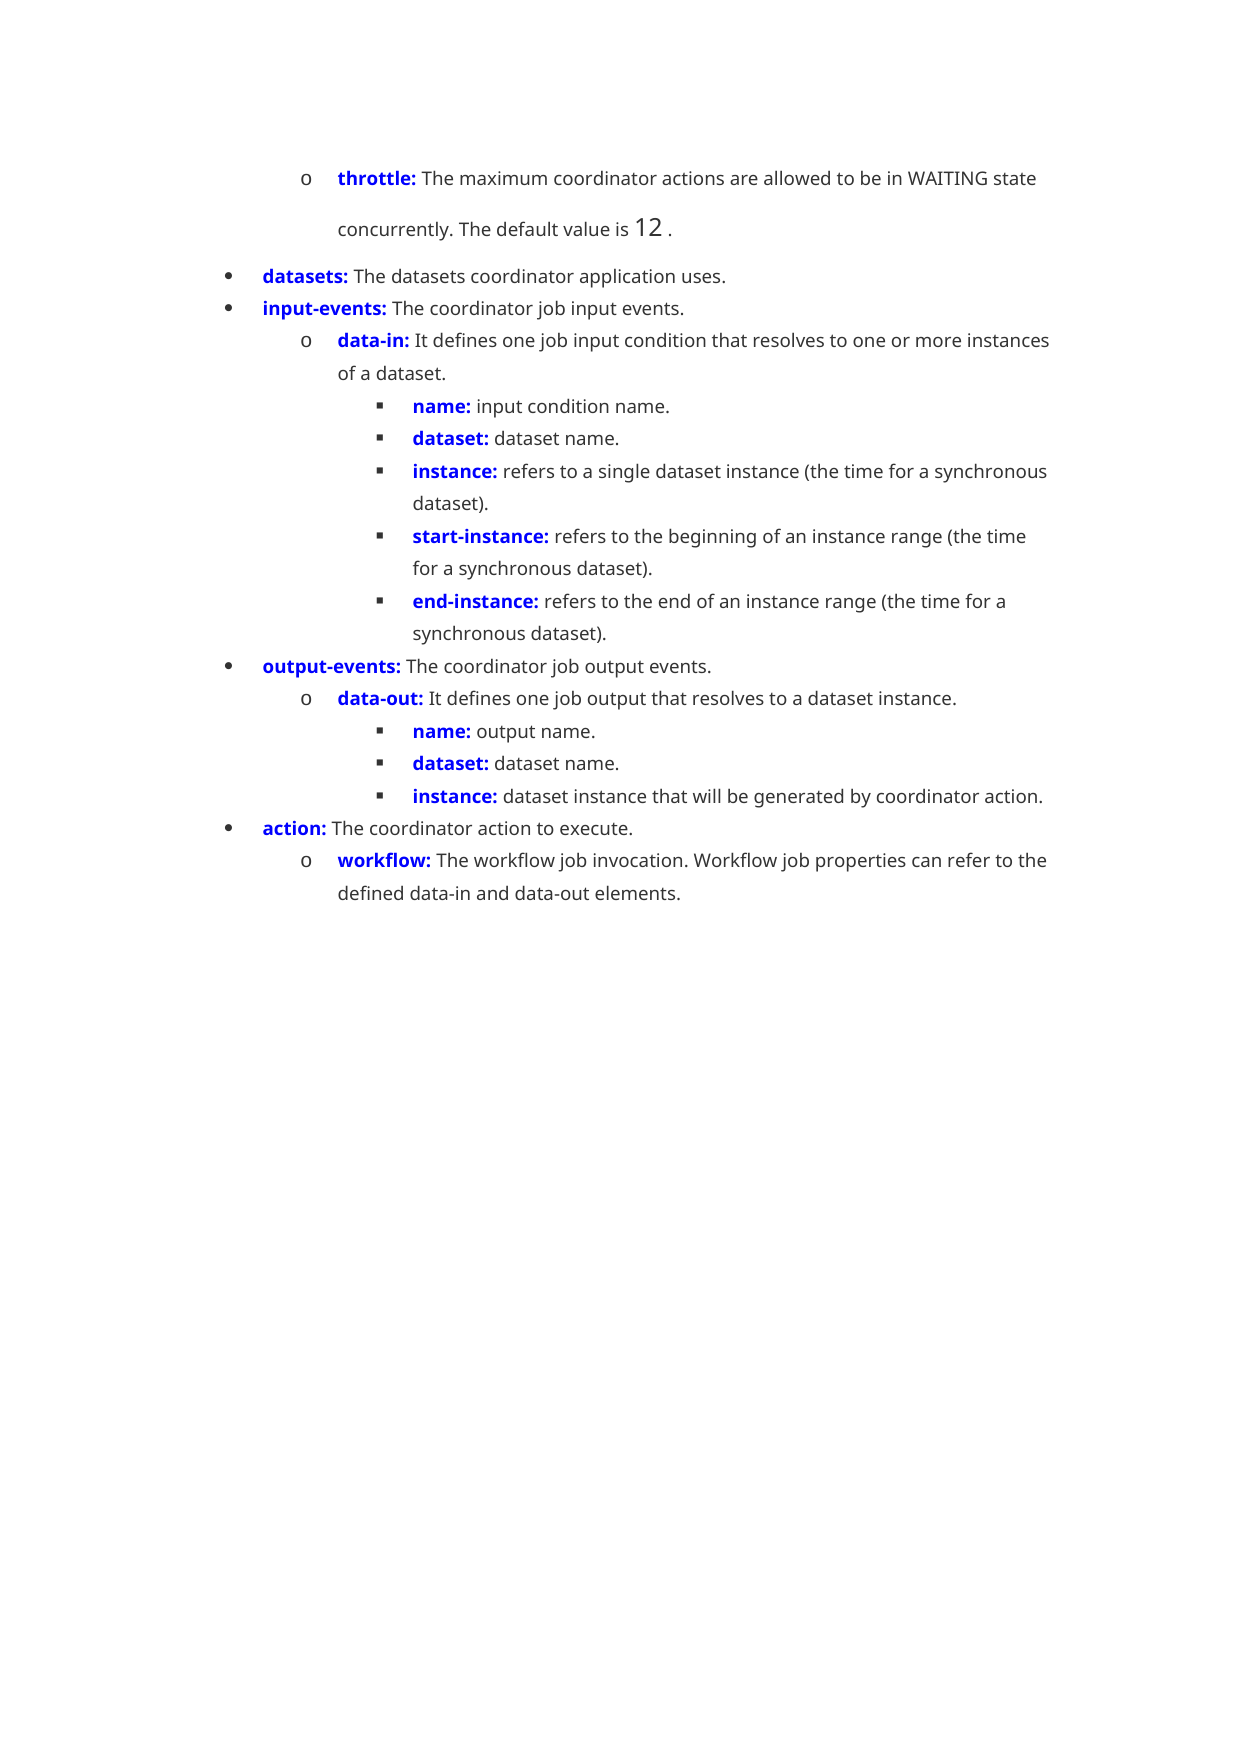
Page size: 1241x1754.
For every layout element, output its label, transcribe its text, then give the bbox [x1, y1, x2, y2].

list name: output name. [375, 714, 1053, 747]
list instance: dataset instance that will be generated by coordinator action. [375, 779, 1053, 812]
list dataset: dataset name. [375, 747, 1053, 779]
list throttle: The maximum coordinator actions are allowed to be in WAITING state concurrently. The default value is 12 . [300, 162, 1053, 259]
list instance: refers to a single dataset instance (the time for a synchronous dataset). [375, 454, 1053, 519]
list output-events: The coordinator job output events. [225, 649, 1053, 682]
list data-out: It defines one job output that resolves to a dataset instance. [300, 682, 1053, 714]
list workflow: The workflow job invocation. Workflow job properties can refer to the defined data-in and data-out elements. [300, 844, 1053, 909]
list input-events: The coordinator job input events. [225, 292, 1053, 324]
list datasets: The datasets coordinator application uses. [225, 259, 1053, 292]
list dataset: dataset name. [375, 422, 1053, 454]
list end-instance: refers to the end of an instance range (the time for a synchronous dataset). [375, 584, 1053, 649]
list action: The coordinator action to execute. [225, 812, 1053, 844]
list name: input condition name. [375, 389, 1053, 422]
list start-instance: refers to the beginning of an instance range (the time for a synchronous dataset). [375, 519, 1053, 584]
list data-in: It defines one job input condition that resolves to one or more instances of a dataset. [300, 324, 1053, 389]
